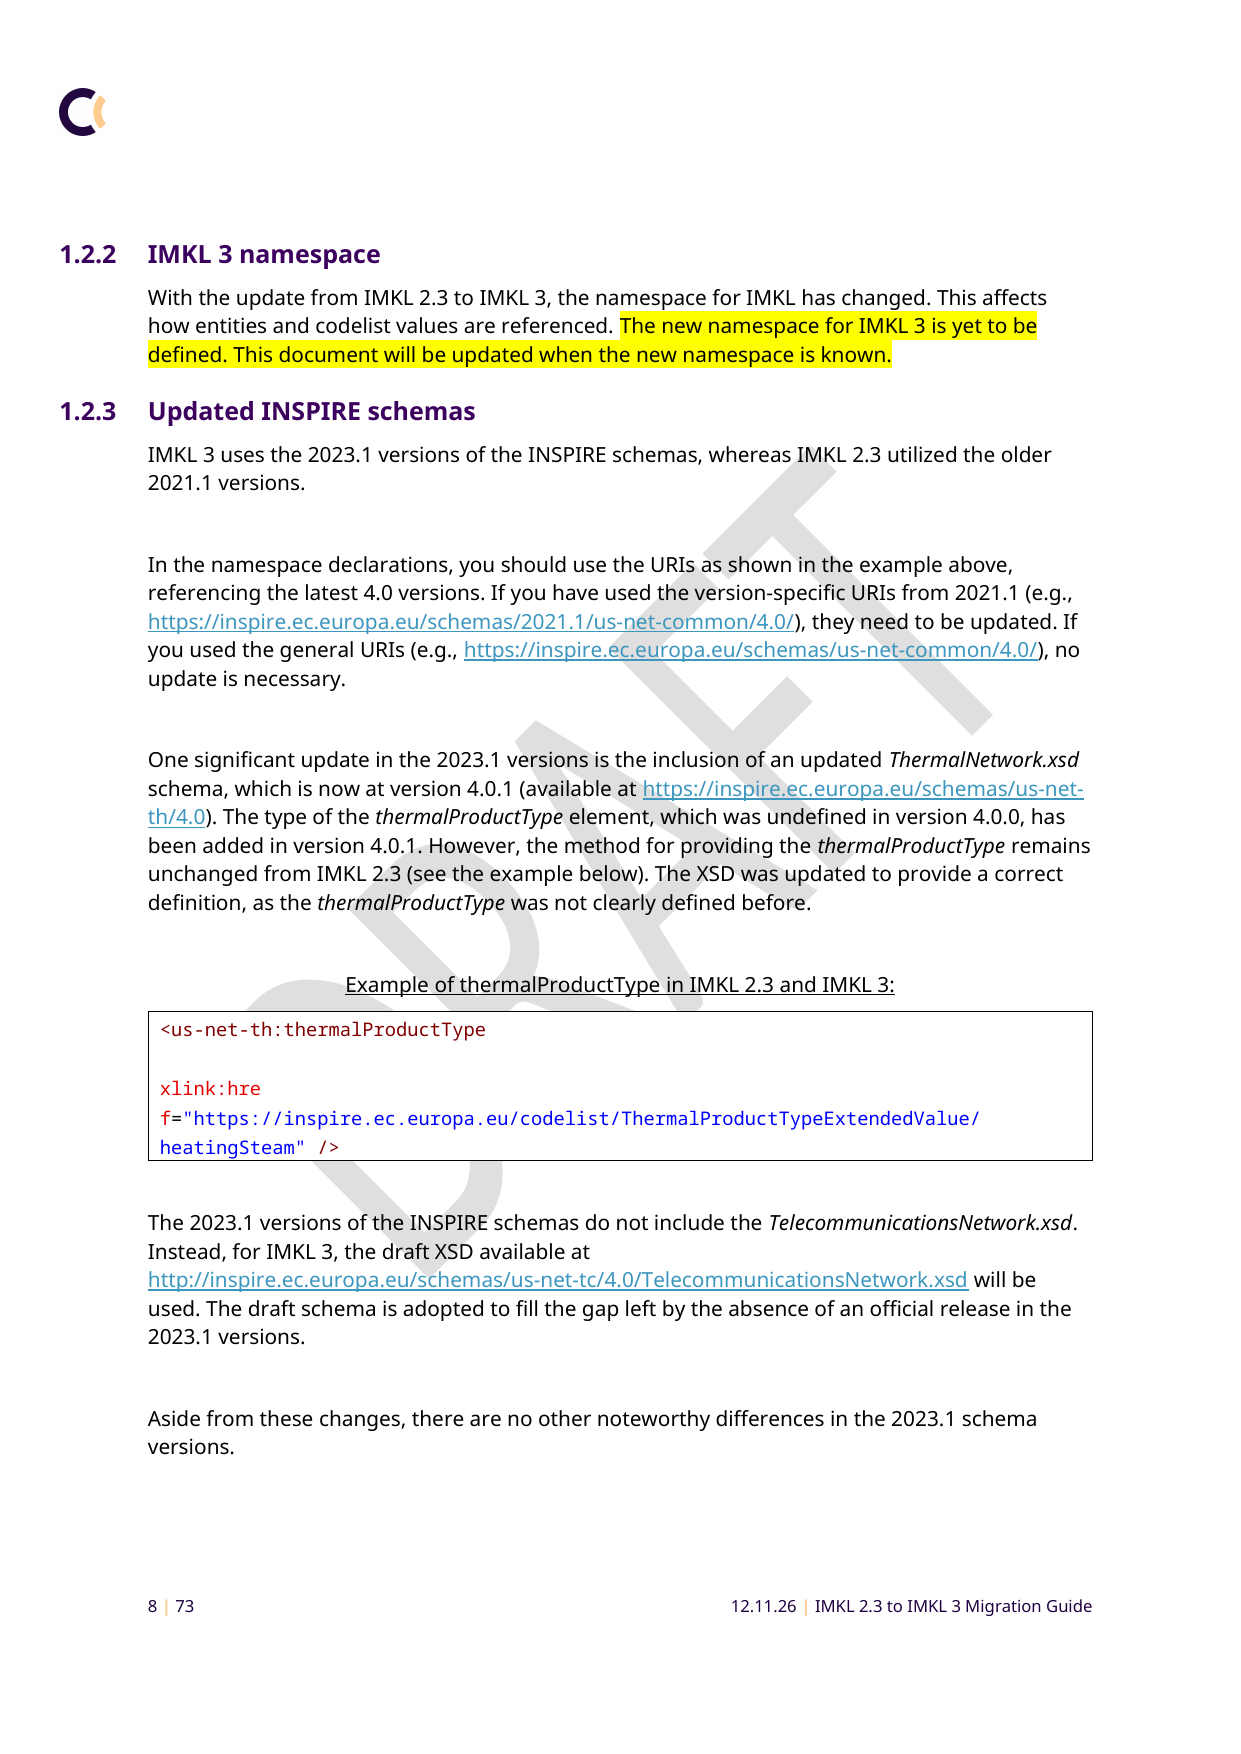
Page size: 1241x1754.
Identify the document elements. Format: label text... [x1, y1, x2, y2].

text One significant update in the 2023.1 versions is the inclusion of an updated ThermalNetwork.xsd schema, which is now at version 4.0.1 (available at https://inspire.ec.europa.eu/schemas/us-net-th/4.0). The type of the thermalProductType element, which was undefined in version 4.0.0, has been added in version 4.0.1. However, the method for providing the thermalProductType remains unchanged from IMKL 2.3 (see the example below). The XSD was updated to provide a correct definition, as the thermalProductType was not clearly defined before. [148, 746, 1092, 916]
text Example of thermalProductType in IMKL 2.3 and IMKL 3: [148, 970, 1092, 998]
text With the update from IMKL 2.3 to IMKL 3, the namespace for IMKL has changed. This affects how entities and codelist values are referenced. The new namespace for IMKL 3 is yet to be defined. This document will be updated when the new namespace is known. [148, 283, 1092, 368]
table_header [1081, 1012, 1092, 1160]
subtitle Updated INSPIRE schemas [59, 393, 1092, 427]
text The 2023.1 versions of the INSPIRE schemas do not include the TelecommunicationsNetwork.xsd. Instead, for IMKL 3, the draft XSD available at http://inspire.ec.europa.eu/schemas/us-net-tc/4.0/TelecommunicationsNetwork.xsd will be used. The draft schema is adopted to fill the gap left by the absence of an official release in the 2023.1 versions. [148, 1208, 1092, 1351]
text IMKL 3 uses the 2023.1 versions of the INSPIRE schemas, whereas IMKL 2.3 utilized the older 2021.1 versions. [148, 440, 1092, 497]
text In the namespace declarations, you should use the URIs as shown in the example above, referencing the latest 4.0 versions. If you have used the version-specific URIs from 2021.1 (e.g., https://inspire.ec.europa.eu/schemas/2021.1/us-net-common/4.0/), they need to be updated. If you used the general URIs (e.g., https://inspire.ec.europa.eu/schemas/us-net-common/4.0/), no update is necessary. [148, 550, 1092, 692]
text Aside from these changes, there are no other noteworthy differences in the 2023.1 schema versions. [148, 1404, 1092, 1461]
subtitle IMKL 3 namespace [59, 236, 1092, 270]
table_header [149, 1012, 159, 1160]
picture [59, 88, 106, 136]
